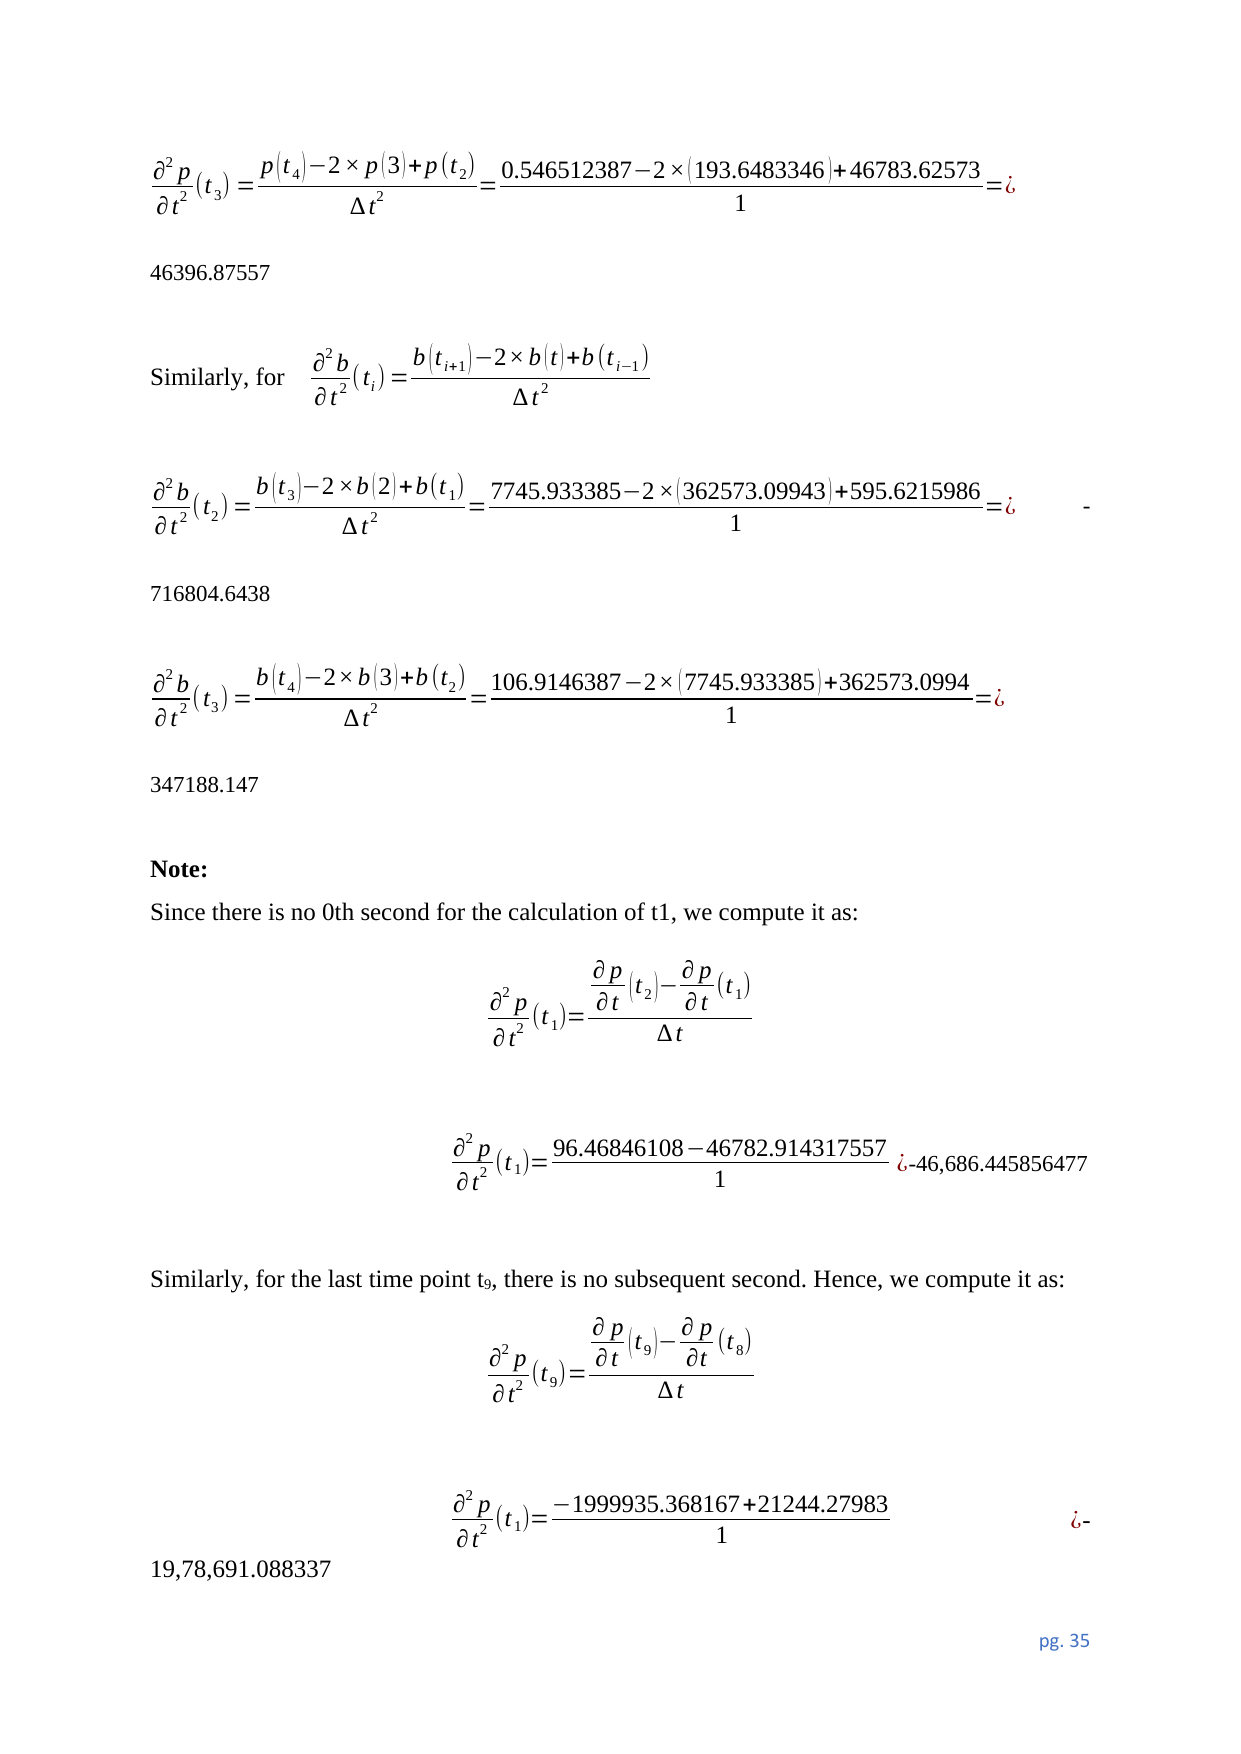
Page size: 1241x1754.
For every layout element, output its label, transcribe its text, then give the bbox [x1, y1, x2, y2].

text -716804.6438 [150, 471, 1090, 606]
text Similarly, for [150, 342, 1090, 411]
text 347188.147 [150, 662, 1090, 798]
text -19,78,691.088337 [150, 1486, 1090, 1583]
text -46,686.445856477 [150, 1129, 1090, 1195]
text 46396.87557 [150, 150, 1090, 285]
text Note: Since there is no 0th second for the calculation of t1​, we compute it as: [150, 854, 1090, 926]
text Similarly, for the last time point t9, there is no subsequent second. Hence, we compute it as: [150, 1264, 1090, 1293]
